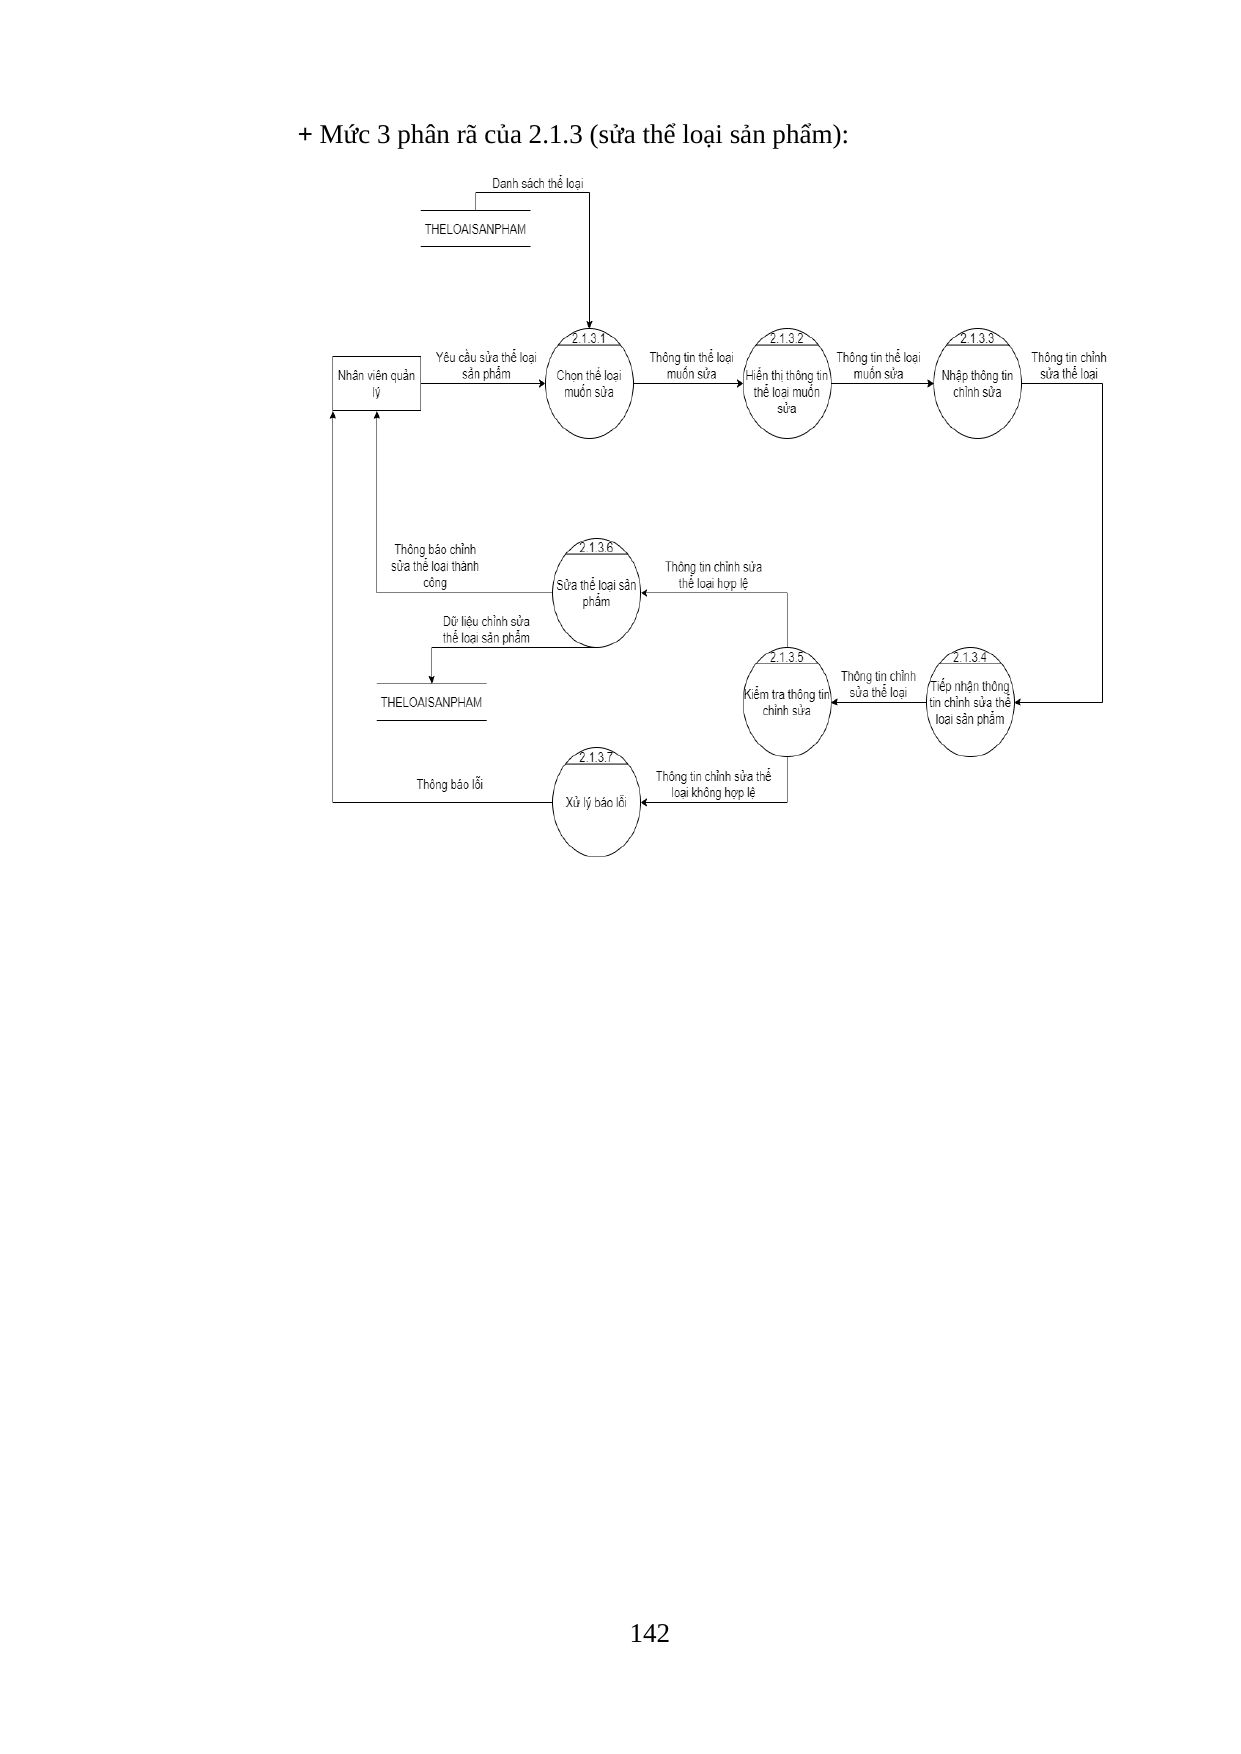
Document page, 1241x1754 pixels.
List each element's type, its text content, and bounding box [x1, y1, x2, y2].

picture [327, 164, 1117, 857]
list + Mức 3 phân rã của 2.1.3 (sửa thể loại sản phẩm): [297, 118, 1122, 149]
